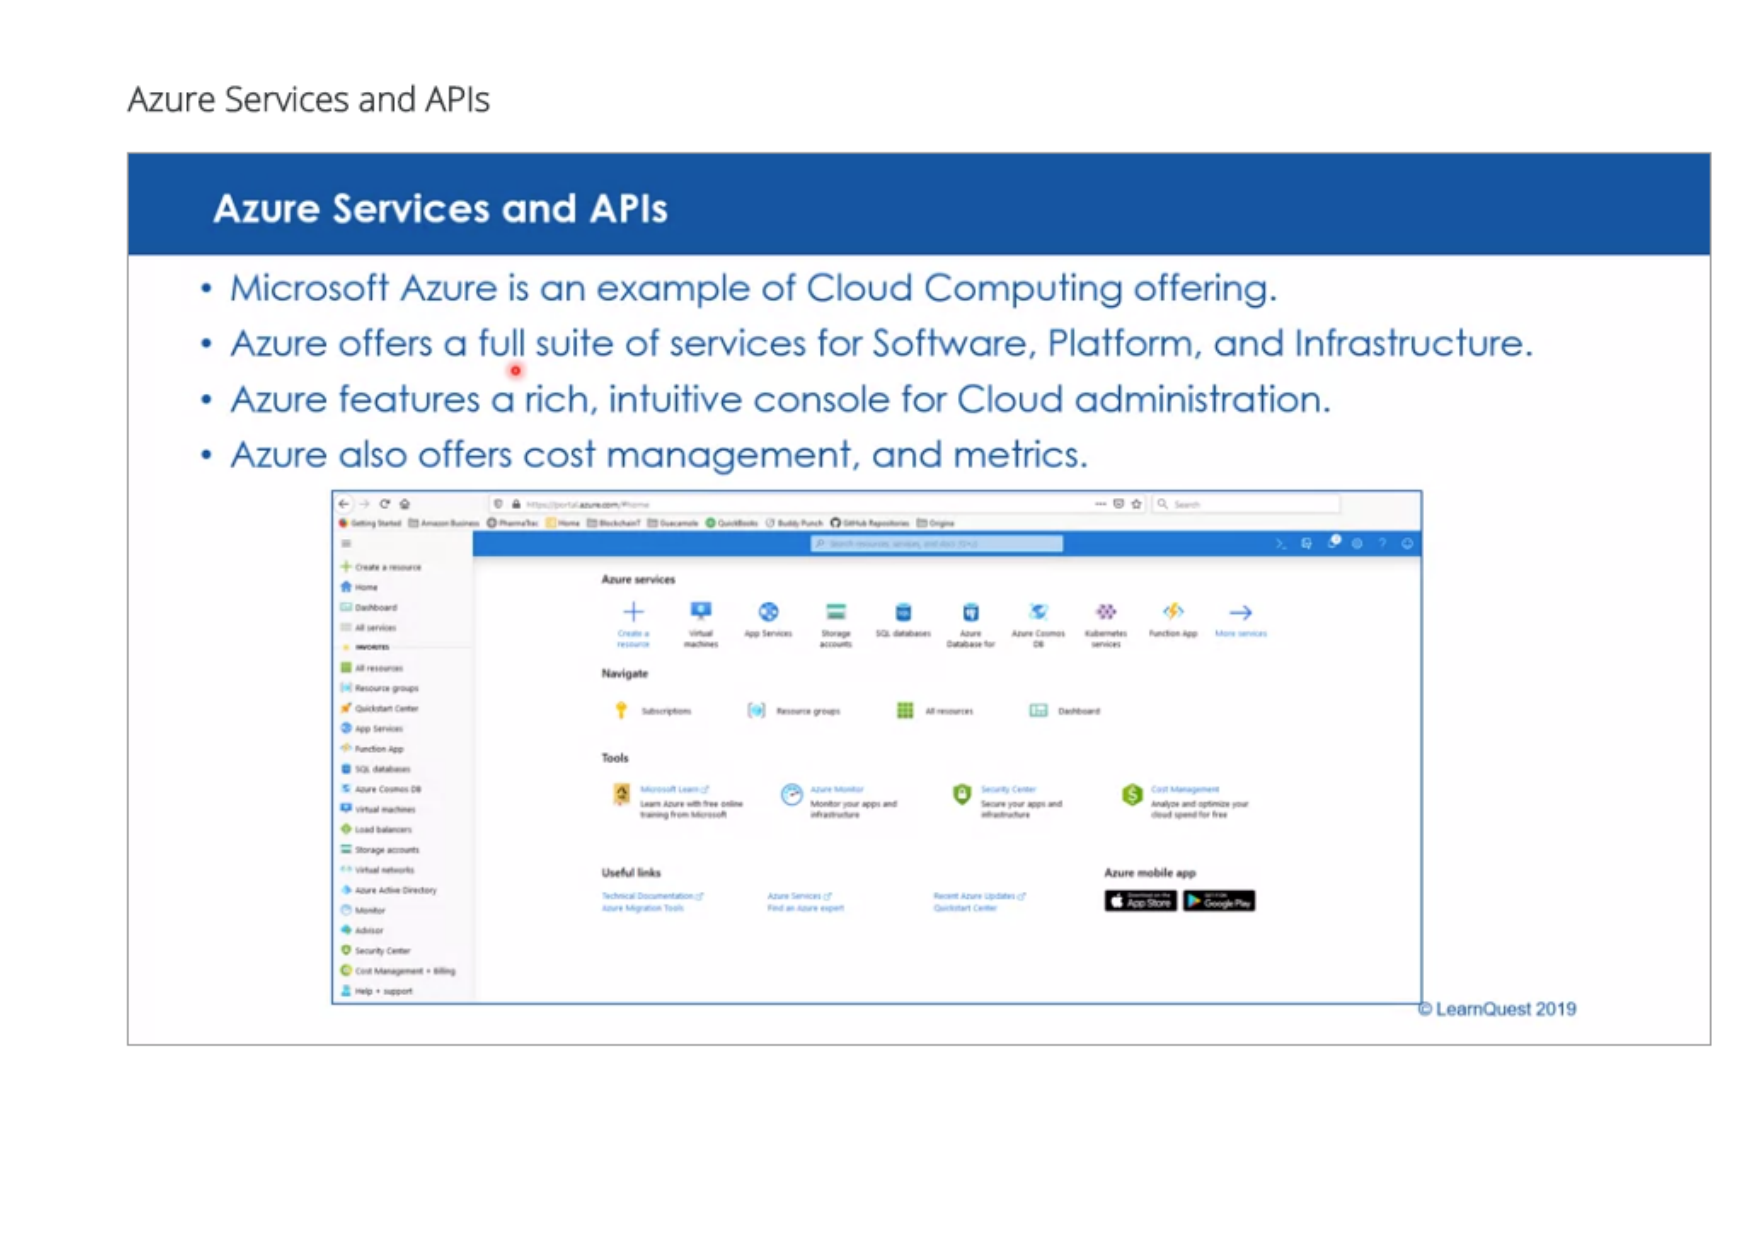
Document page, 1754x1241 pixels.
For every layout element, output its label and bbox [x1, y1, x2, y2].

picture [112, 75, 1717, 1053]
